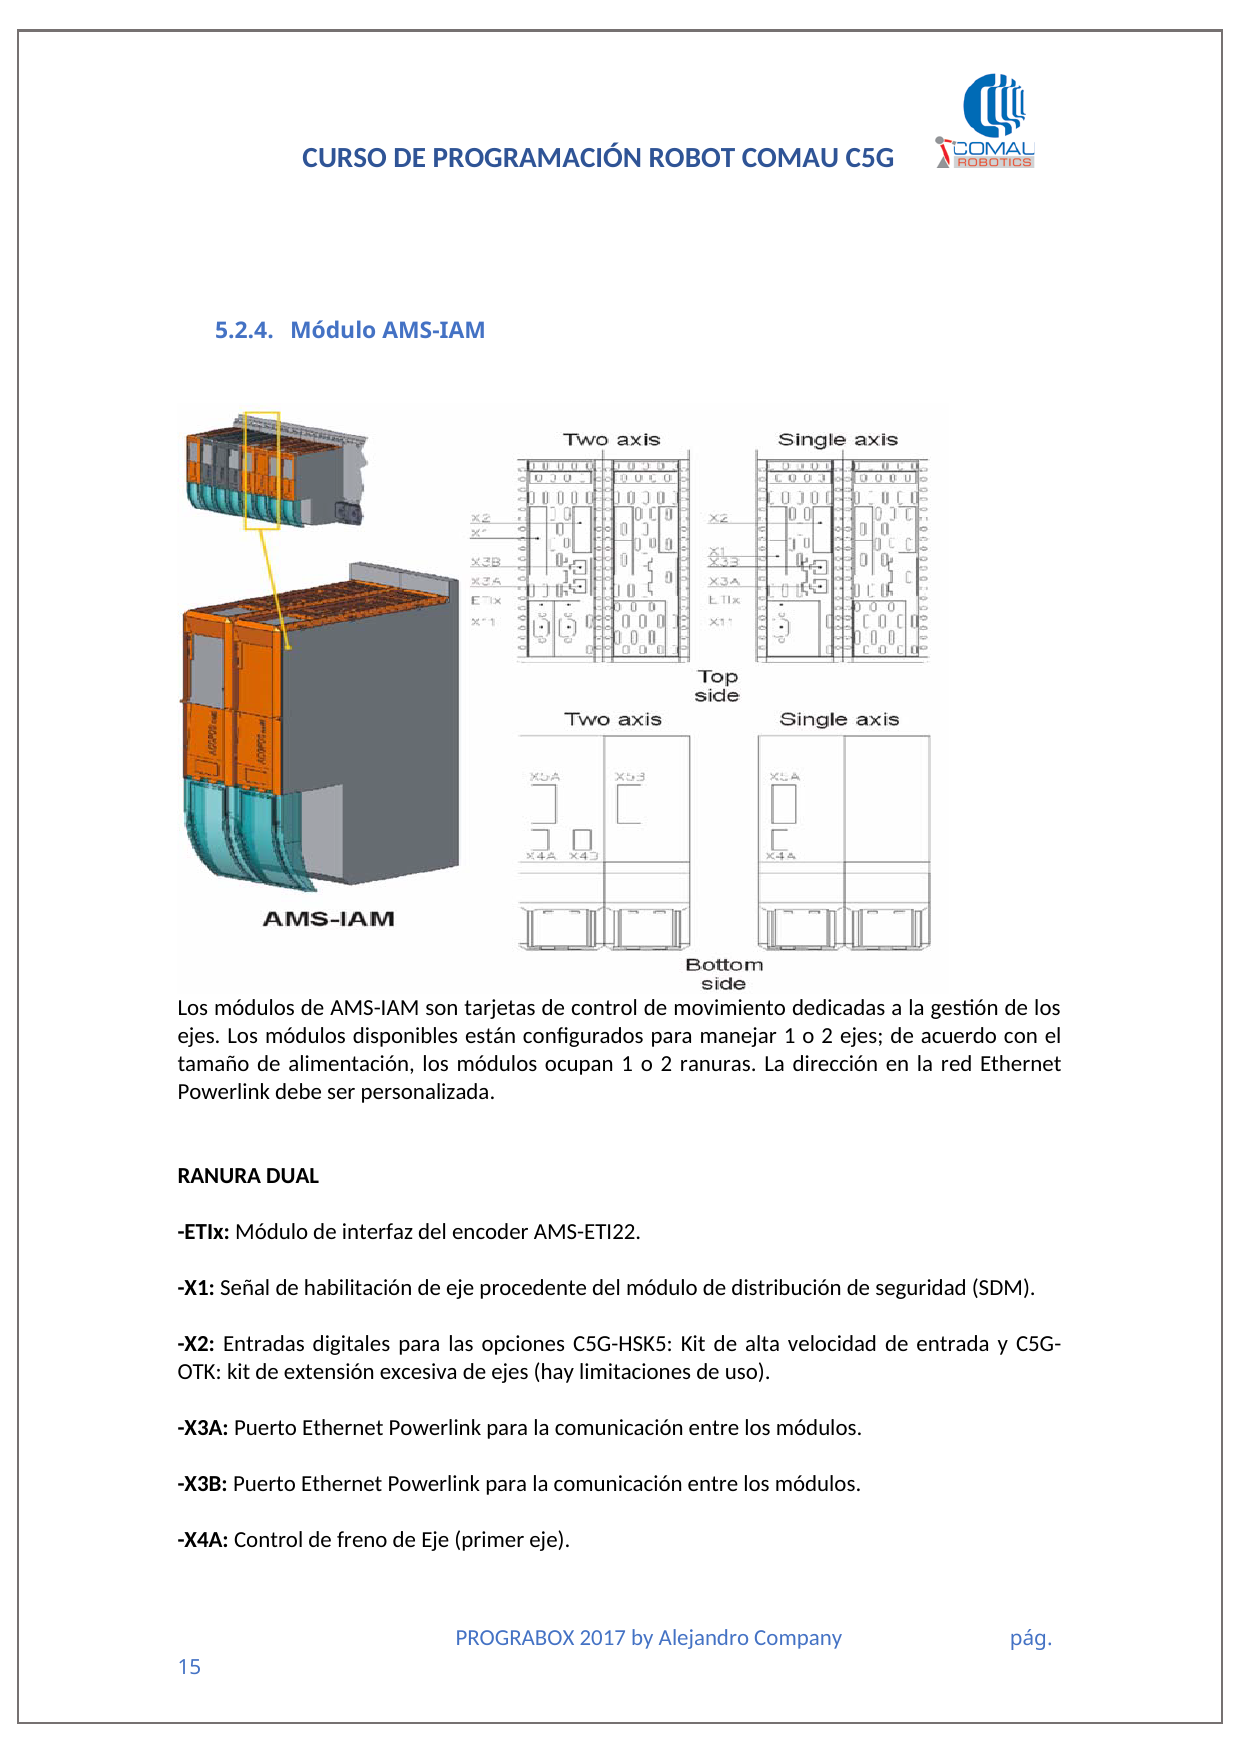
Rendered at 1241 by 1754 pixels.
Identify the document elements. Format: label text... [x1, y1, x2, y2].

text -X3A: Puerto Ethernet Powerlink para la comunicación entre los módulos. [177, 1413, 1063, 1441]
text Los módulos de AMS-IAM son tarjetas de control de movimiento dedicadas a la gestión de los ejes. Los módulos disponibles están configurados para manejar 1 o 2 ejes; de acuerdo con el tamaño de alimentación, los módulos ocupan 1 o 2 ranuras. La dirección en la red Ethernet Powerlink debe ser personalizada. [177, 993, 1063, 1105]
text -X3B: Puerto Ethernet Powerlink para la comunicación entre los módulos. [177, 1469, 1063, 1497]
text RANURA DUAL [177, 1161, 1063, 1189]
text -ETIx: Módulo de interfaz del encoder AMS-ETI22. [177, 1217, 1063, 1245]
subtitle Módulo AMS-IAM [215, 314, 1063, 345]
text -X2: Entradas digitales para las opciones C5G-HSK5: Kit de alta velocidad de entrada y C5G-OTK: kit de extensión excesiva de ejes (hay limitaciones de uso). [177, 1329, 1063, 1385]
text -X1: Señal de habilitación de eje procedente del módulo de distribución de seguridad (SDM). [177, 1273, 1063, 1301]
text -X4A: Control de freno de Eje (primer eje). [177, 1526, 1063, 1553]
